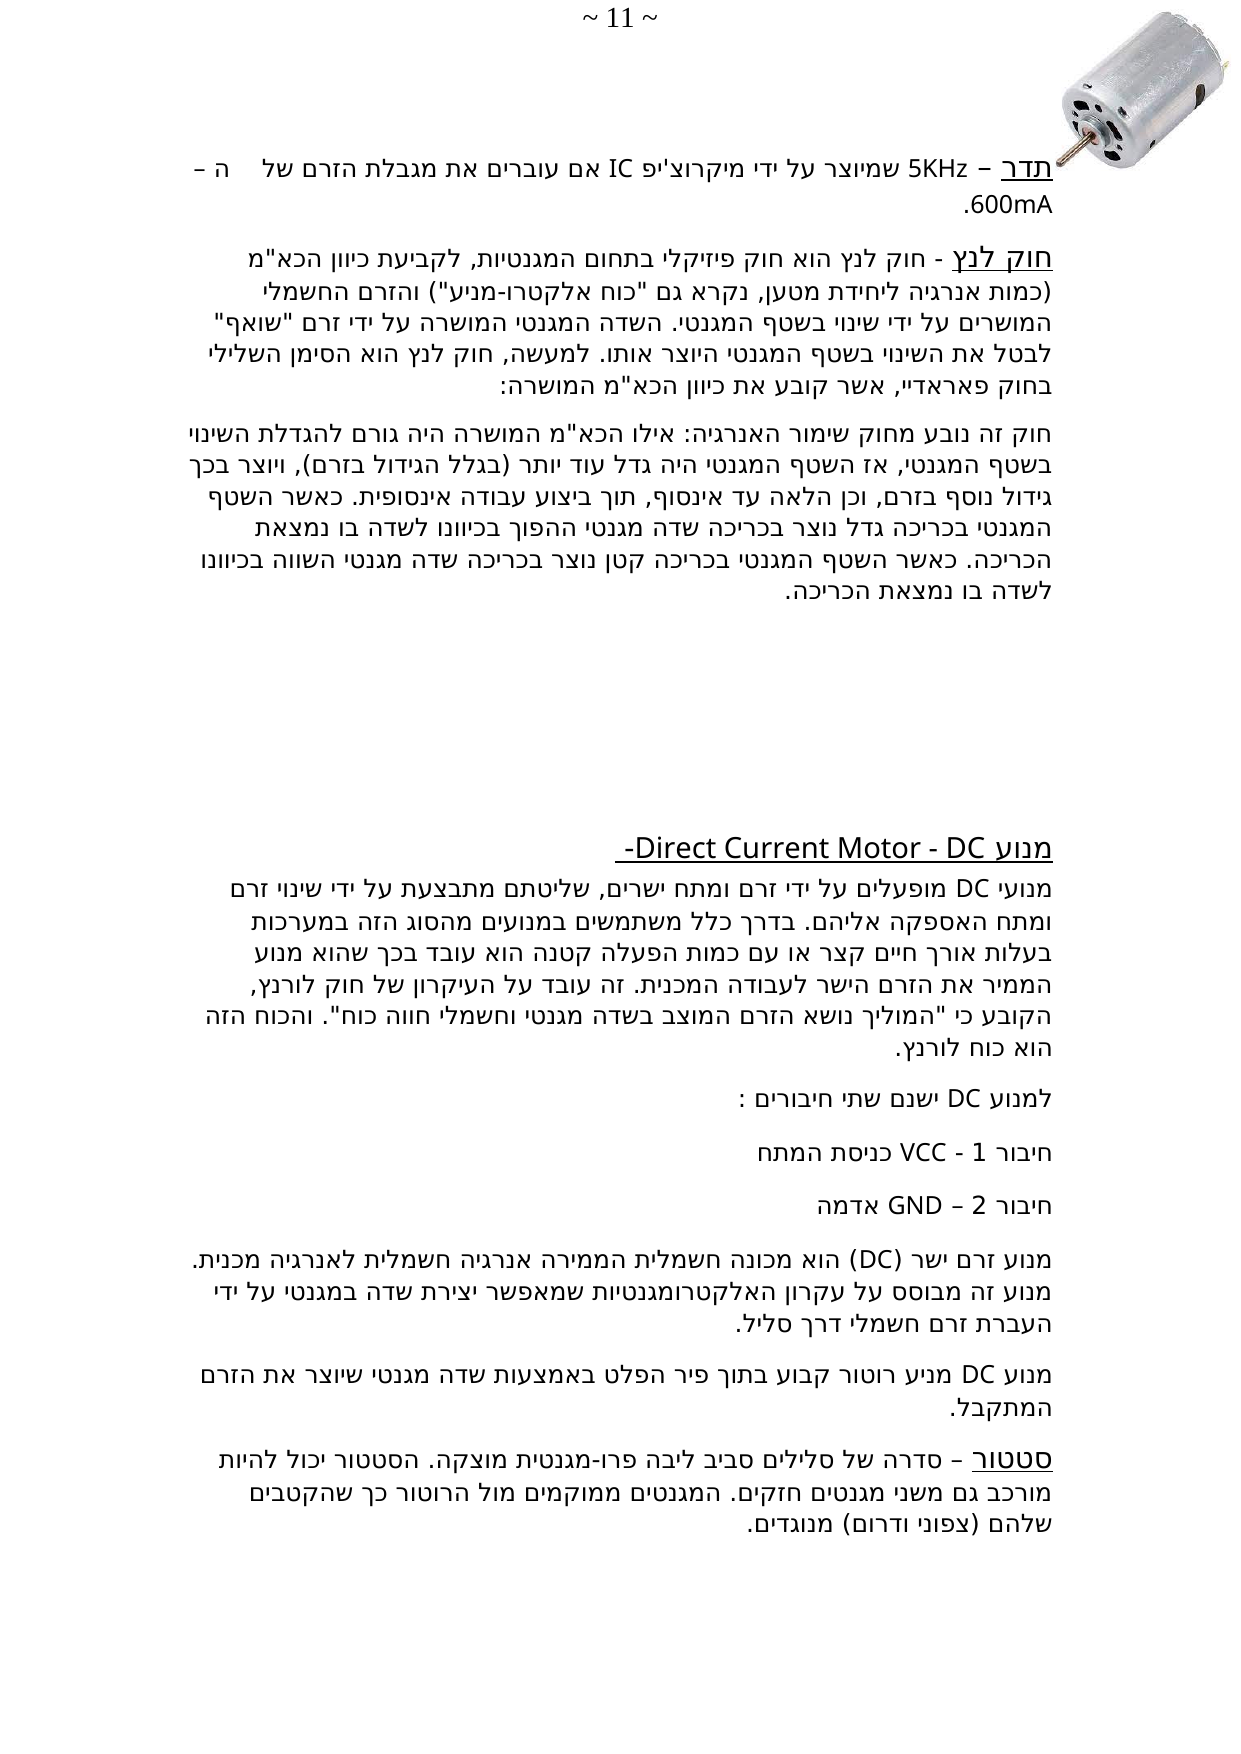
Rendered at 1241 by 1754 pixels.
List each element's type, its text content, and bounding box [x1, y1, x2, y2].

subtitle מנוע Direct Current Motor - DC- [187, 828, 1053, 867]
text סטטור – סדרה של סלילים סביב ליבה פרו-מגנטית מוצקה. הסטטור יכול להיות מורכב גם משני מגנטים חזקים. המגנטים ממוקמים מול הרוטור כך שהקטבים שלהם (צפוני ודרום) מנוגדים. [187, 1442, 1053, 1538]
picture [1048, 2, 1235, 179]
text חיבור 1 - VCC כניסת המתח [187, 1134, 1053, 1168]
text למנוע DC ישנם שתי חיבורים : [187, 1081, 1053, 1115]
text מנוע זרם ישר (DC) הוא מכונה חשמלית הממירה אנרגיה חשמלית לאנרגיה מכנית. מנוע זה מבוסס על עקרון האלקטרומגנטיות שמאפשר יצירת שדה במגנטי על ידי העברת זרם חשמלי דרך סליל. [187, 1241, 1053, 1338]
text מנוע DC מניע רוטור קבוע בתוך פיר הפלט באמצעות שדה מגנטי שיוצר את הזרם המתקבל. [187, 1357, 1053, 1423]
text חוק לנץ - חוק לנץ הוא חוק פיזיקלי בתחום המגנטיות, לקביעת כיוון הכא"מ (כמות אנרגיה ליחידת מטען, נקרא גם "כוח אלקטרו-מניע") והזרם החשמלי המושרים על ידי שינוי בשטף המגנטי. השדה המגנטי המושרה על ידי זרם "שואף" לבטל את השינוי בשטף המגנטי היוצר אותו. למעשה, חוק לנץ הוא הסימן השלילי בחוק פאראדיי, אשר קובע את כיוון הכא"מ המושרה: [187, 241, 1053, 400]
text מנועי DC מופעלים על ידי זרם ומתח ישרים, שליטתם מתבצעת על ידי שינוי זרם ומתח האספקה אליהם. בדרך כלל משתמשים במנועים מהסוג הזה במערכות בעלות אורך חיים קצר או עם כמות הפעלה קטנה הוא עובד בכך שהוא מנוע הממיר את הזרם הישר לעבודה המכנית. זה עובד על העיקרון של חוק לורנץ, הקובע כי "המוליך נושא הזרם המוצב בשדה מגנטי וחשמלי חווה כוח". והכוח הזה הוא כוח לורנץ. [187, 871, 1053, 1062]
text תדר – 5KHz שמיוצר על ידי מיקרוצ'יפ IC אם עוברים את מגבלת הזרם של ה – 600mA. [187, 150, 1053, 221]
text חיבור 2 – GND אדמה [187, 1188, 1053, 1222]
text חוק זה נובע מחוק שימור האנרגיה: אילו הכא"מ המושרה היה גורם להגדלת השינוי בשטף המגנטי, אז השטף המגנטי היה גדל עוד יותר (בגלל הגידול בזרם), ויוצר בכך גידול נוסף בזרם, וכן הלאה עד אינסוף, תוך ביצוע עבודה אינסופית. כאשר השטף המגנטי בכריכה גדל נוצר בכריכה שדה מגנטי ההפוך בכיוונו לשדה בו נמצאת הכריכה. כאשר השטף המגנטי בכריכה קטן נוצר בכריכה שדה מגנטי השווה בכיוונו לשדה בו נמצאת הכריכה. [187, 419, 1053, 606]
